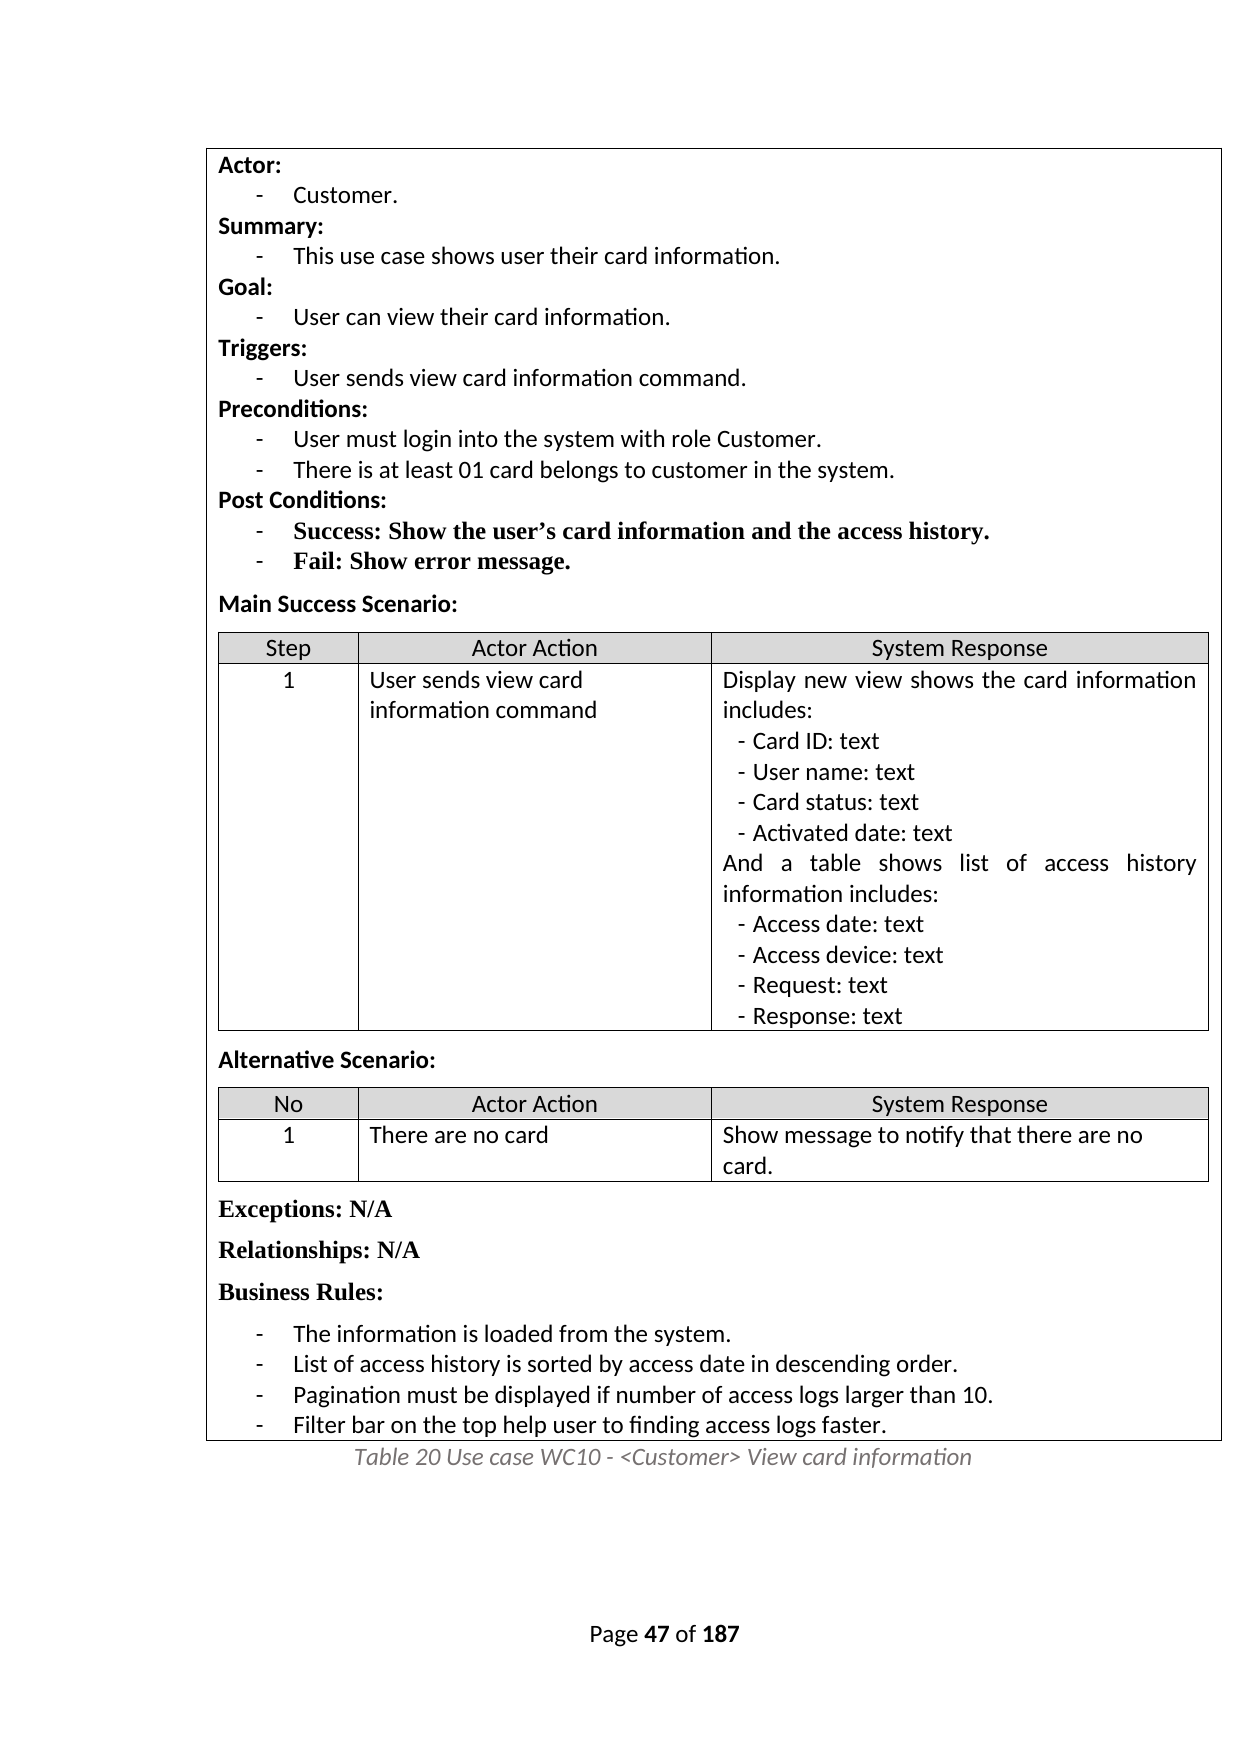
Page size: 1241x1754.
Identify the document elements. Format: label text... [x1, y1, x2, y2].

table_cell Actor: Customer. Summary: This use case shows user their card information. Goal: User can view their card information. Triggers: User sends view card information command. Preconditions: User must login into the system with role Customer. There is at least 01 card belongs to customer in the system. Post Conditions: Success: Show the user’s card information and the access history. Fail: Show error message. Main Success Scenario: Alternative Scenario: Exceptions: N/A Relationships: N/A Business Rules: The information is loaded from the system. List of access history is sorted by access date in descending order. Pagination must be displayed if number of access logs larger than 10. Filter bar on the top help user to finding access logs faster. [207, 149, 1221, 1440]
text Table 20 Use case WC10 - <Customer> View card information [207, 1441, 1122, 1472]
